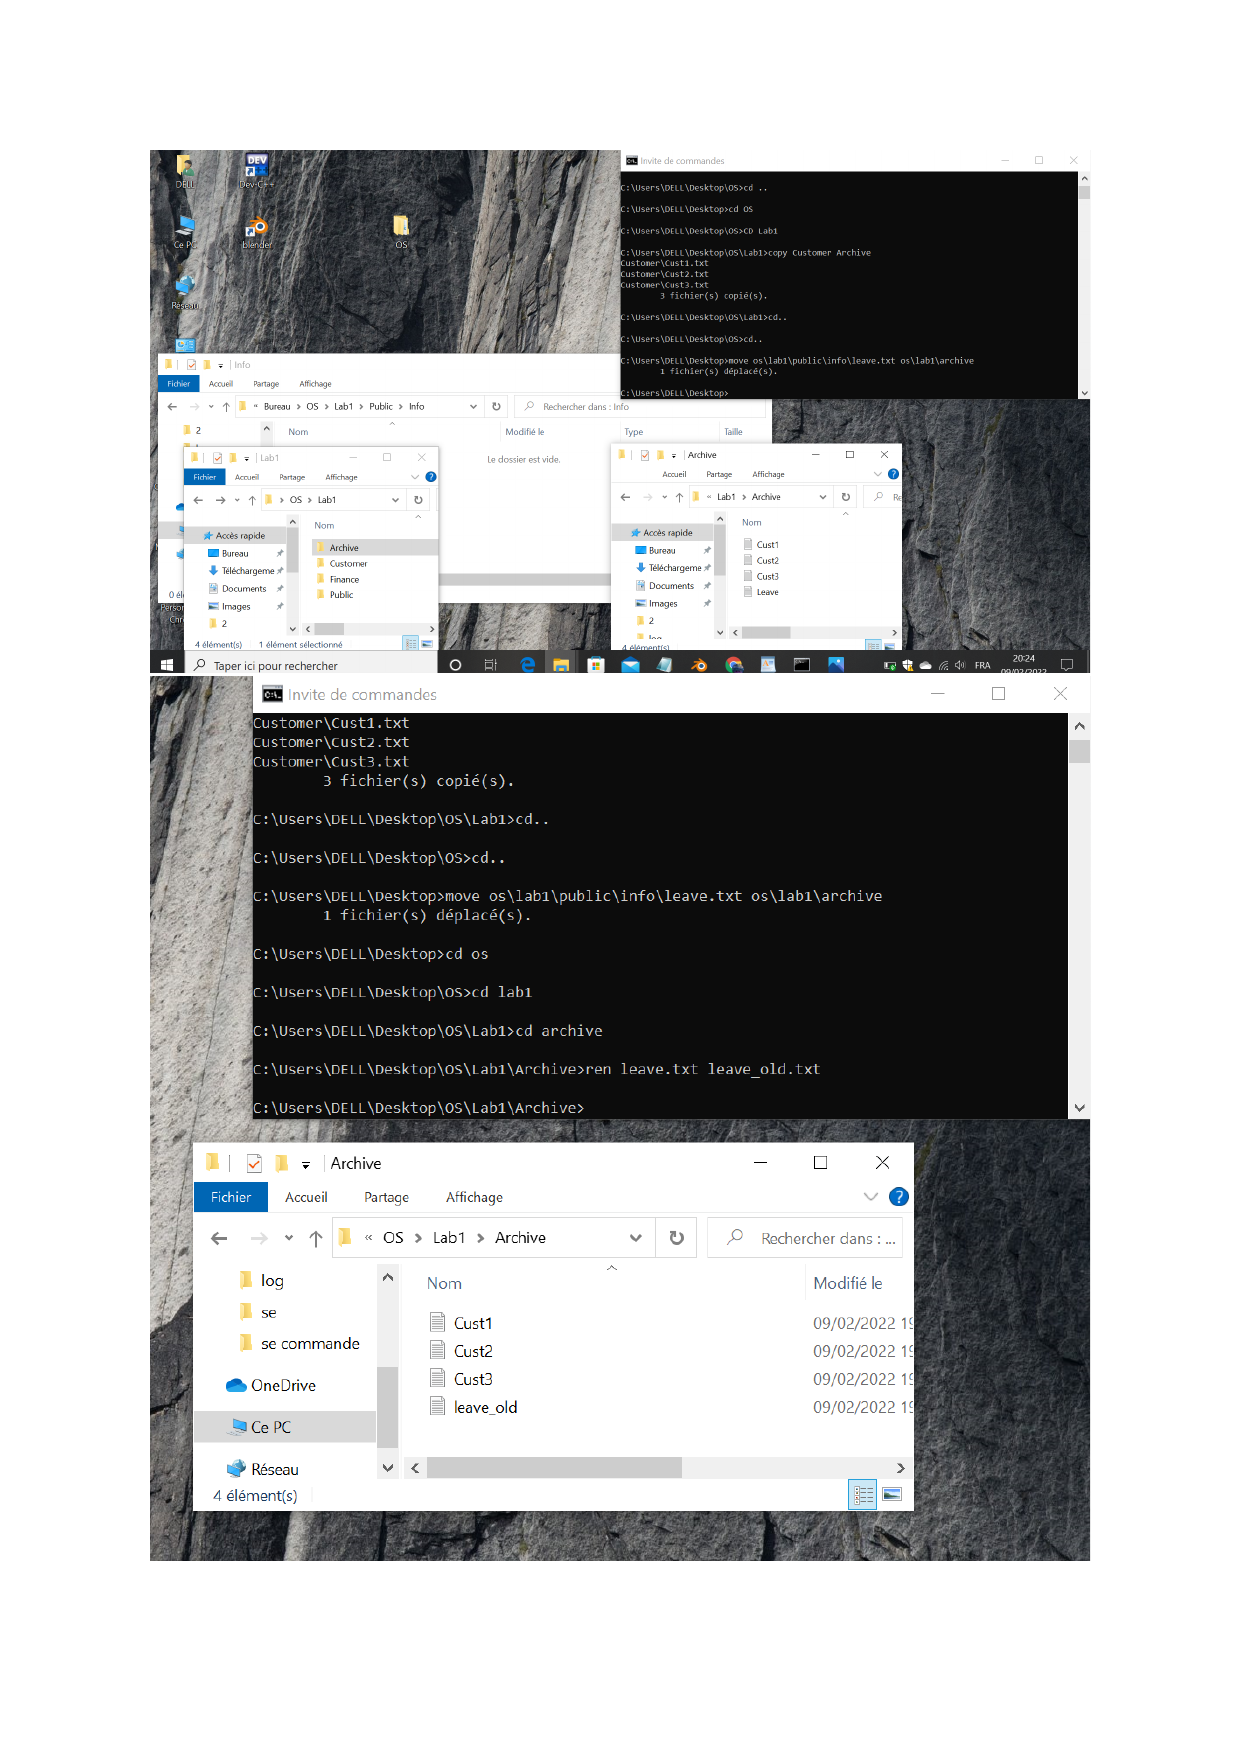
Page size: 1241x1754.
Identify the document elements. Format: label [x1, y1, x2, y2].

picture [150, 676, 1091, 1561]
picture [150, 150, 1091, 673]
